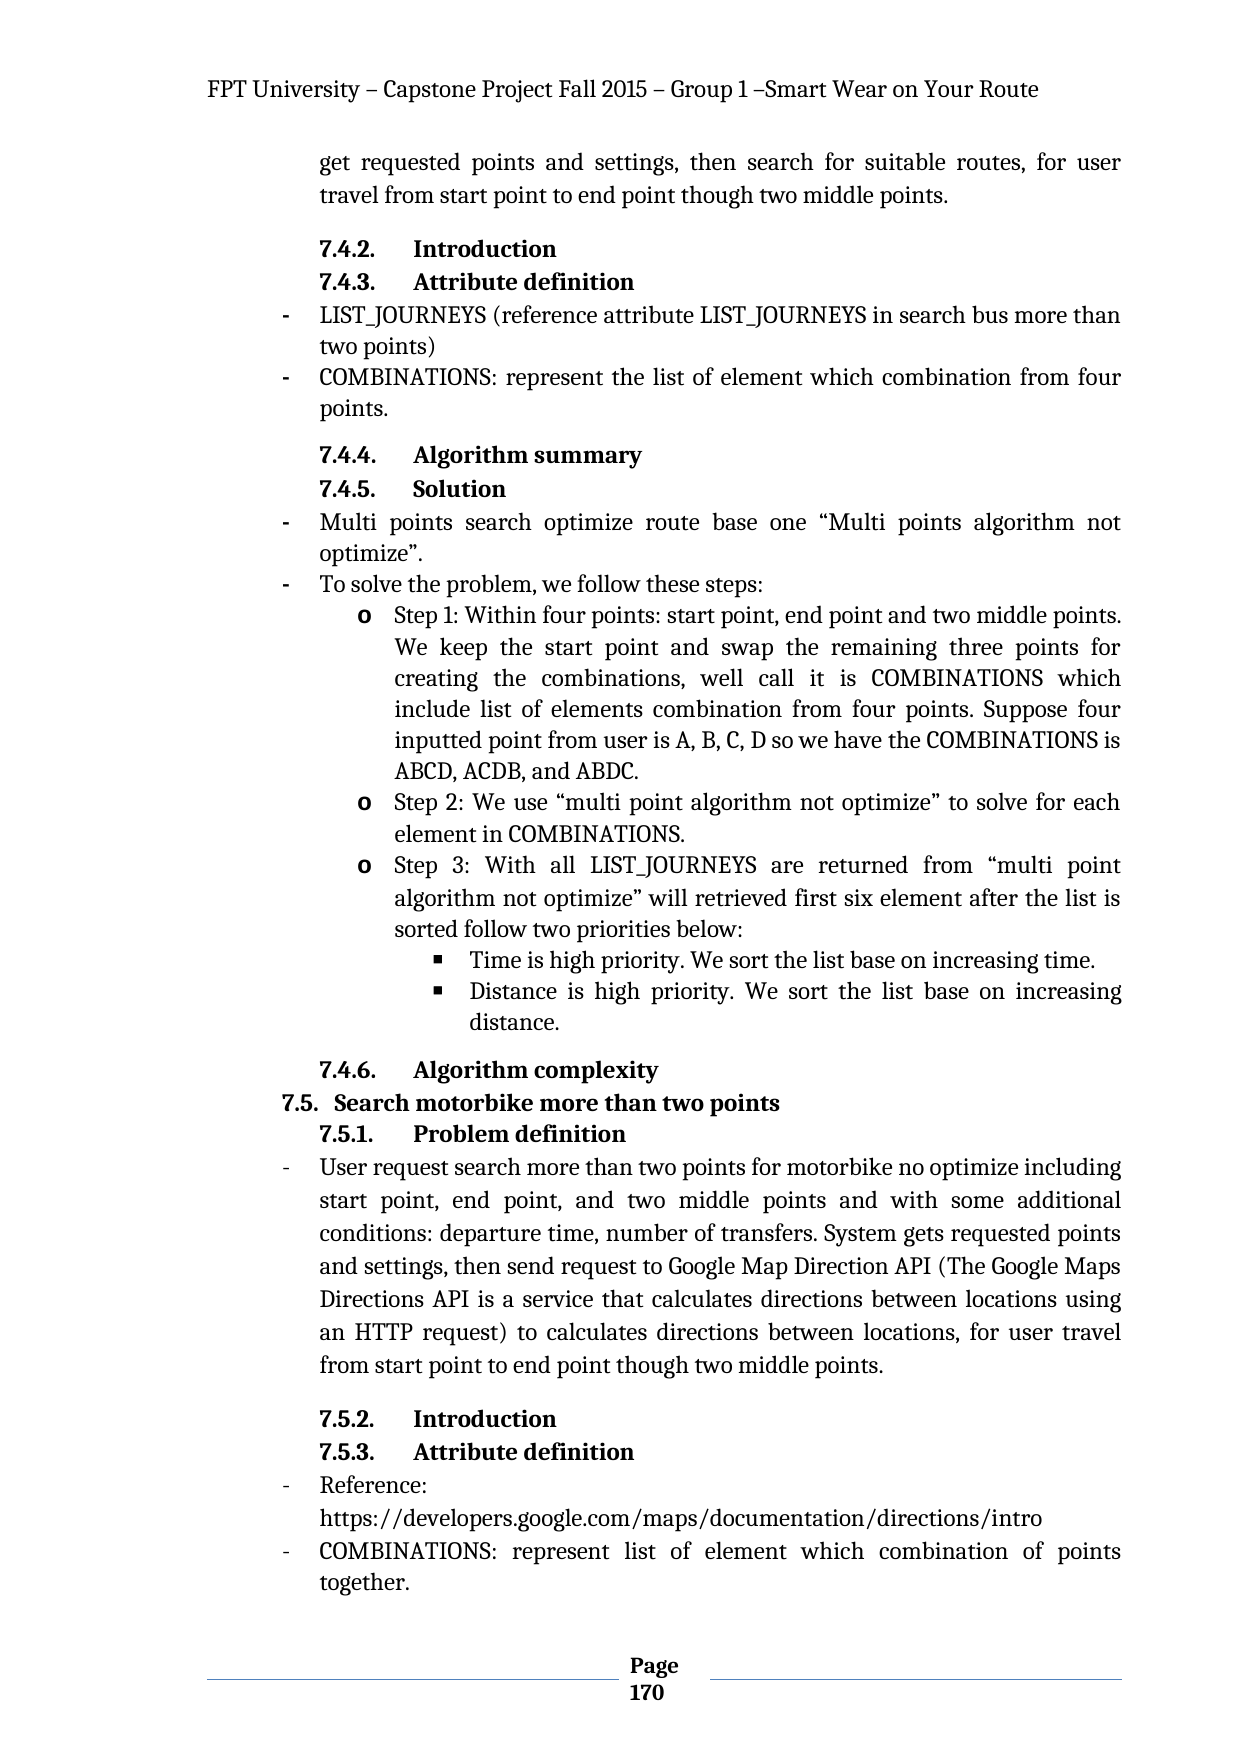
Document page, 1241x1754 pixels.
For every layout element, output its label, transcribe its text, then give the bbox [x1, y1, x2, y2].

list Multi points search optimize route base one “Multi points algorithm not optimize”. [282, 507, 1122, 567]
subtitle Attribute definition [319, 1438, 1122, 1466]
subtitle Algorithm summary [319, 441, 1122, 470]
subtitle Introduction [319, 1405, 1122, 1433]
list Distance is high priority. We sort the list base on increasing distance. [432, 977, 1122, 1037]
list Step 3: With all LIST_JOURNEYS are returned from “multi point algorithm not optimize” will retrieved first six element after the list is sorted follow two priorities below: [357, 851, 1122, 943]
list LIST_JOURNEYS (reference attribute LIST_JOURNEYS in search bus more than two points) [282, 301, 1122, 360]
list Time is high priority. We sort the list base on increasing time. [432, 946, 1122, 974]
list COMBINATIONS: represent list of element which combination of points together. [282, 1537, 1122, 1597]
list Step 2: We use “multi point algorithm not optimize” to solve for each element in COMBINATIONS. [357, 788, 1122, 849]
subtitle Solution [319, 474, 1122, 503]
subtitle Problem definition [319, 1120, 1122, 1148]
subtitle Search motorbike more than two points [282, 1089, 1122, 1117]
list User request search more than two points for motorbike no optimize including start point, end point, and two middle points and with some additional conditions: departure time, number of transfers. System gets requested points and settings, then send request to Google Map Direction API (The Google Maps Directions API is a service that calculates directions between locations using an HTTP request) to calculates directions between locations, for user travel from start point to end point though two middle points. [282, 1153, 1122, 1379]
subtitle Introduction [319, 234, 1122, 263]
list To solve the problem, we follow these steps: [282, 569, 1122, 598]
list Step 1: Within four points: start point, end point and two middle points. We keep the start point and swap the remaining three points for creating the combinations, well call it is COMBINATIONS which include list of elements combination from four points. Suppose four inputted point from user is A, B, C, D so we have the COMBINATIONS is ABCD, ACDB, and ABDC. [357, 601, 1122, 786]
subtitle Algorithm complexity [319, 1056, 1122, 1084]
list Reference: https://developers.google.com/maps/documentation/directions/intro [282, 1471, 1122, 1532]
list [282, 148, 1122, 209]
subtitle Attribute definition [319, 268, 1122, 296]
list COMBINATIONS: represent the list of element which combination from four points. [282, 363, 1122, 422]
